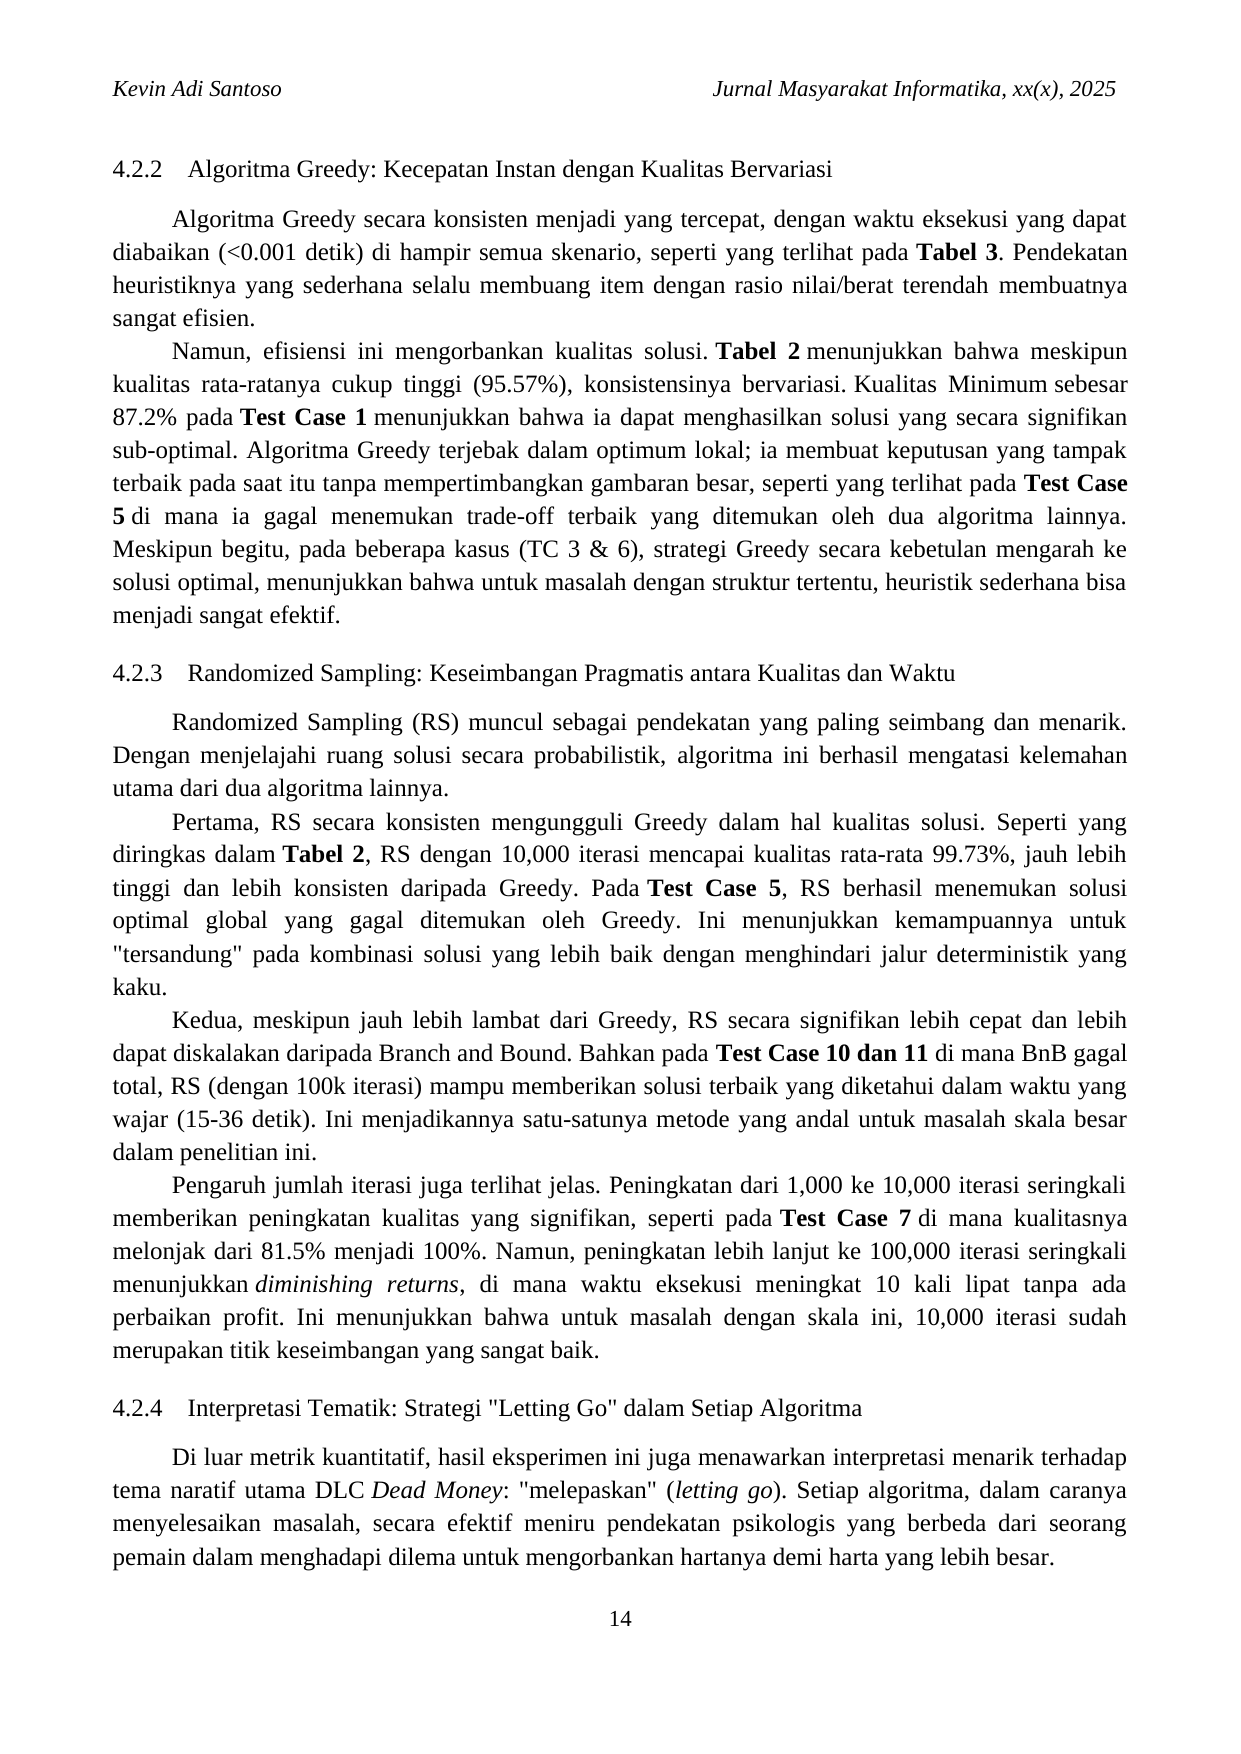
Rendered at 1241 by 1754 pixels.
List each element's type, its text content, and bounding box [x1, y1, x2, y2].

text Algoritma Greedy secara konsisten menjadi yang tercepat, dengan waktu eksekusi yang dapat diabaikan (<0.001 detik) di hampir semua skenario, seperti yang terlihat pada Tabel 3. Pendekatan heuristiknya yang sederhana selalu membuang item dengan rasio nilai/berat terendah membuatnya sangat efisien. [112, 204, 1128, 331]
text Kedua, meskipun jauh lebih lambat dari Greedy, RS secara signifikan lebih cepat dan lebih dapat diskalakan daripada Branch and Bound. Bahkan pada Test Case 10 dan 11 di mana BnB gagal total, RS (dengan 100k iterasi) mampu memberikan solusi terbaik yang diketahui dalam waktu yang wajar (15-36 detik). Ini menjadikannya satu-satunya metode yang andal untuk masalah skala besar dalam penelitian ini. [112, 1005, 1128, 1166]
subtitle Randomized Sampling: Keseimbangan Pragmatis antara Kualitas dan Waktu [112, 658, 1128, 687]
text Di luar metrik kuantitatif, hasil eksperimen ini juga menawarkan interpretasi menarik terhadap tema naratif utama DLC Dead Money: "melepaskan" (letting go). Setiap algoritma, dalam caranya menyelesaikan masalah, secara efektif meniru pendekatan psikologis yang berbeda dari seorang pemain dalam menghadapi dilema untuk mengorbankan hartanya demi harta yang lebih besar. [112, 1442, 1128, 1570]
text Pengaruh jumlah iterasi juga terlihat jelas. Peningkatan dari 1,000 ke 10,000 iterasi seringkali memberikan peningkatan kualitas yang signifikan, seperti pada Test Case 7 di mana kualitasnya melonjak dari 81.5% menjadi 100%. Namun, peningkatan lebih lanjut ke 100,000 iterasi seringkali menunjukkan diminishing returns, di mana waktu eksekusi meningkat 10 kali lipat tanpa ada perbaikan profit. Ini menunjukkan bahwa untuk masalah dengan skala ini, 10,000 iterasi sudah merupakan titik keseimbangan yang sangat baik. [112, 1170, 1128, 1364]
text Namun, efisiensi ini mengorbankan kualitas solusi. Tabel 2 menunjukkan bahwa meskipun kualitas rata-ratanya cukup tinggi (95.57%), konsistensinya bervariasi. Kualitas Minimum sebesar 87.2% pada Test Case 1 menunjukkan bahwa ia dapat menghasilkan solusi yang secara signifikan sub-optimal. Algoritma Greedy terjebak dalam optimum lokal; ia membuat keputusan yang tampak terbaik pada saat itu tanpa mempertimbangkan gambaran besar, seperti yang terlihat pada Test Case 5 di mana ia gagal menemukan trade-off terbaik yang ditemukan oleh dua algoritma lainnya. Meskipun begitu, pada beberapa kasus (TC 3 & 6), strategi Greedy secara kebetulan mengarah ke solusi optimal, menunjukkan bahwa untuk masalah dengan struktur tertentu, heuristik sederhana bisa menjadi sangat efektif. [112, 336, 1128, 629]
text Randomized Sampling (RS) muncul sebagai pendekatan yang paling seimbang dan menarik. Dengan menjelajahi ruang solusi secara probabilistik, algoritma ini berhasil mengatasi kelemahan utama dari dua algoritma lainnya. [112, 707, 1128, 802]
text Pertama, RS secara konsisten mengungguli Greedy dalam hal kualitas solusi. Seperti yang diringkas dalam Tabel 2, RS dengan 10,000 iterasi mencapai kualitas rata-rata 99.73%, jauh lebih tinggi dan lebih konsisten daripada Greedy. Pada Test Case 5, RS berhasil menemukan solusi optimal global yang gagal ditemukan oleh Greedy. Ini menunjukkan kemampuannya untuk "tersandung" pada kombinasi solusi yang lebih baik dengan menghindari jalur deterministik yang kaku. [112, 807, 1128, 1000]
subtitle Algoritma Greedy: Kecepatan Instan dengan Kualitas Bervariasi [112, 154, 1128, 183]
subtitle Interpretasi Tematik: Strategi "Letting Go" dalam Setiap Algoritma [112, 1393, 1128, 1422]
